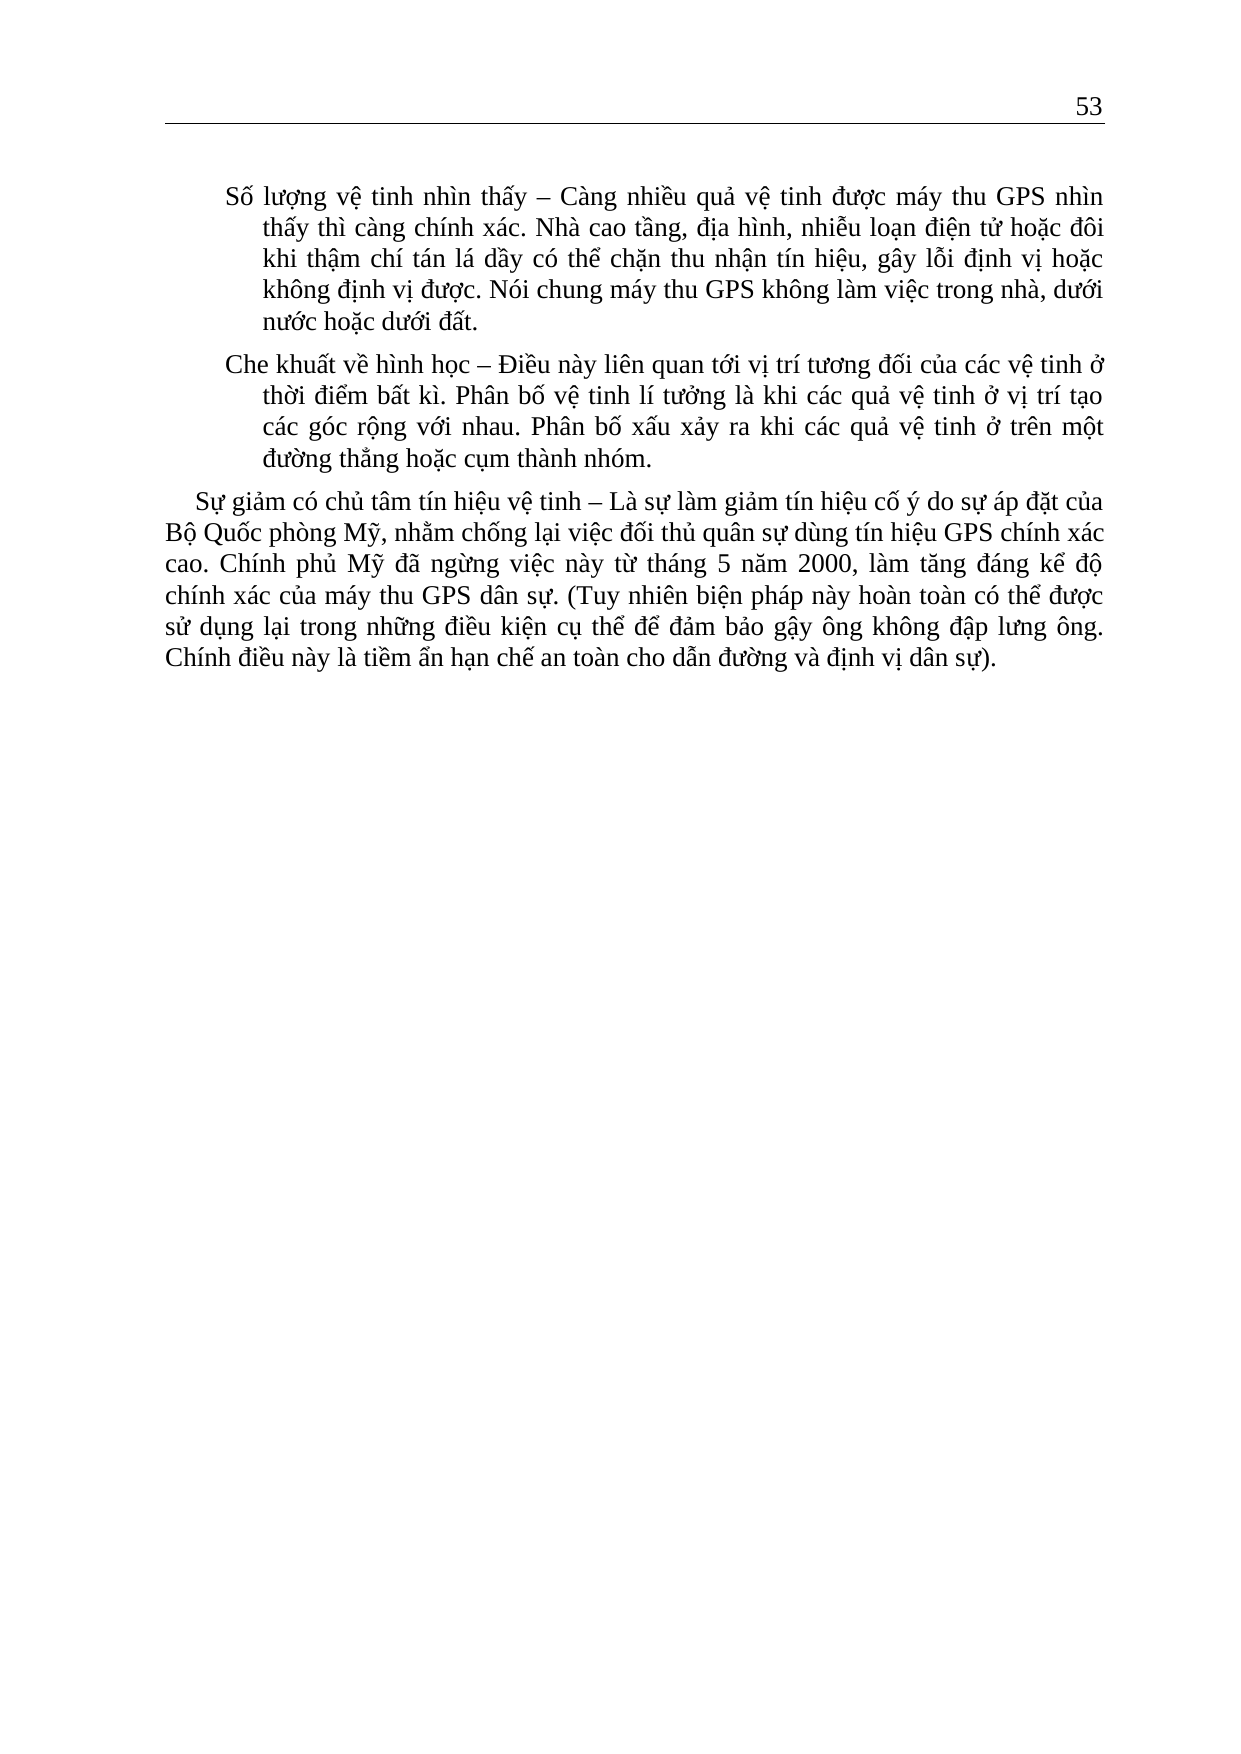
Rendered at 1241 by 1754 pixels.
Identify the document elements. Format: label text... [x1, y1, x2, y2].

list Che khuất về hình học – Điều này liên quan tới vị trí tương đối của các vệ tinh ở thời điểm bất kì. Phân bố vệ tinh lí tưởng là khi các quả vệ tinh ở vị trí tạo các góc rộng với nhau. Phân bố xấu xảy ra khi các quả vệ tinh ở trên một đường thẳng hoặc cụm thành nhóm. [225, 348, 1105, 473]
text Sự giảm có chủ tâm tín hiệu vệ tinh – Là sự làm giảm tín hiệu cố ý do sự áp đặt của Bộ Quốc phòng Mỹ, nhằm chống lại việc đối thủ quân sự dùng tín hiệu GPS chính xác cao. Chính phủ Mỹ đã ngừng việc này từ tháng 5 năm 2000, làm tăng đáng kể độ chính xác của máy thu GPS dân sự. (Tuy nhiên biện pháp này hoàn toàn có thể được sử dụng lại trong những điều kiện cụ thể để đảm bảo gậy ông không đập lưng ông. Chính điều này là tiềm ẩn hạn chế an toàn cho dẫn đường và định vị dân sự). [165, 485, 1105, 672]
list Số lượng vệ tinh nhìn thấy – Càng nhiều quả vệ tinh được máy thu GPS nhìn thấy thì càng chính xác. Nhà cao tầng, địa hình, nhiễu loạn điện tử hoặc đôi khi thậm chí tán lá dầy có thể chặn thu nhận tín hiệu, gây lỗi định vị hoặc không định vị được. Nói chung máy thu GPS không làm việc trong nhà, dưới nước hoặc dưới đất. [225, 180, 1105, 336]
